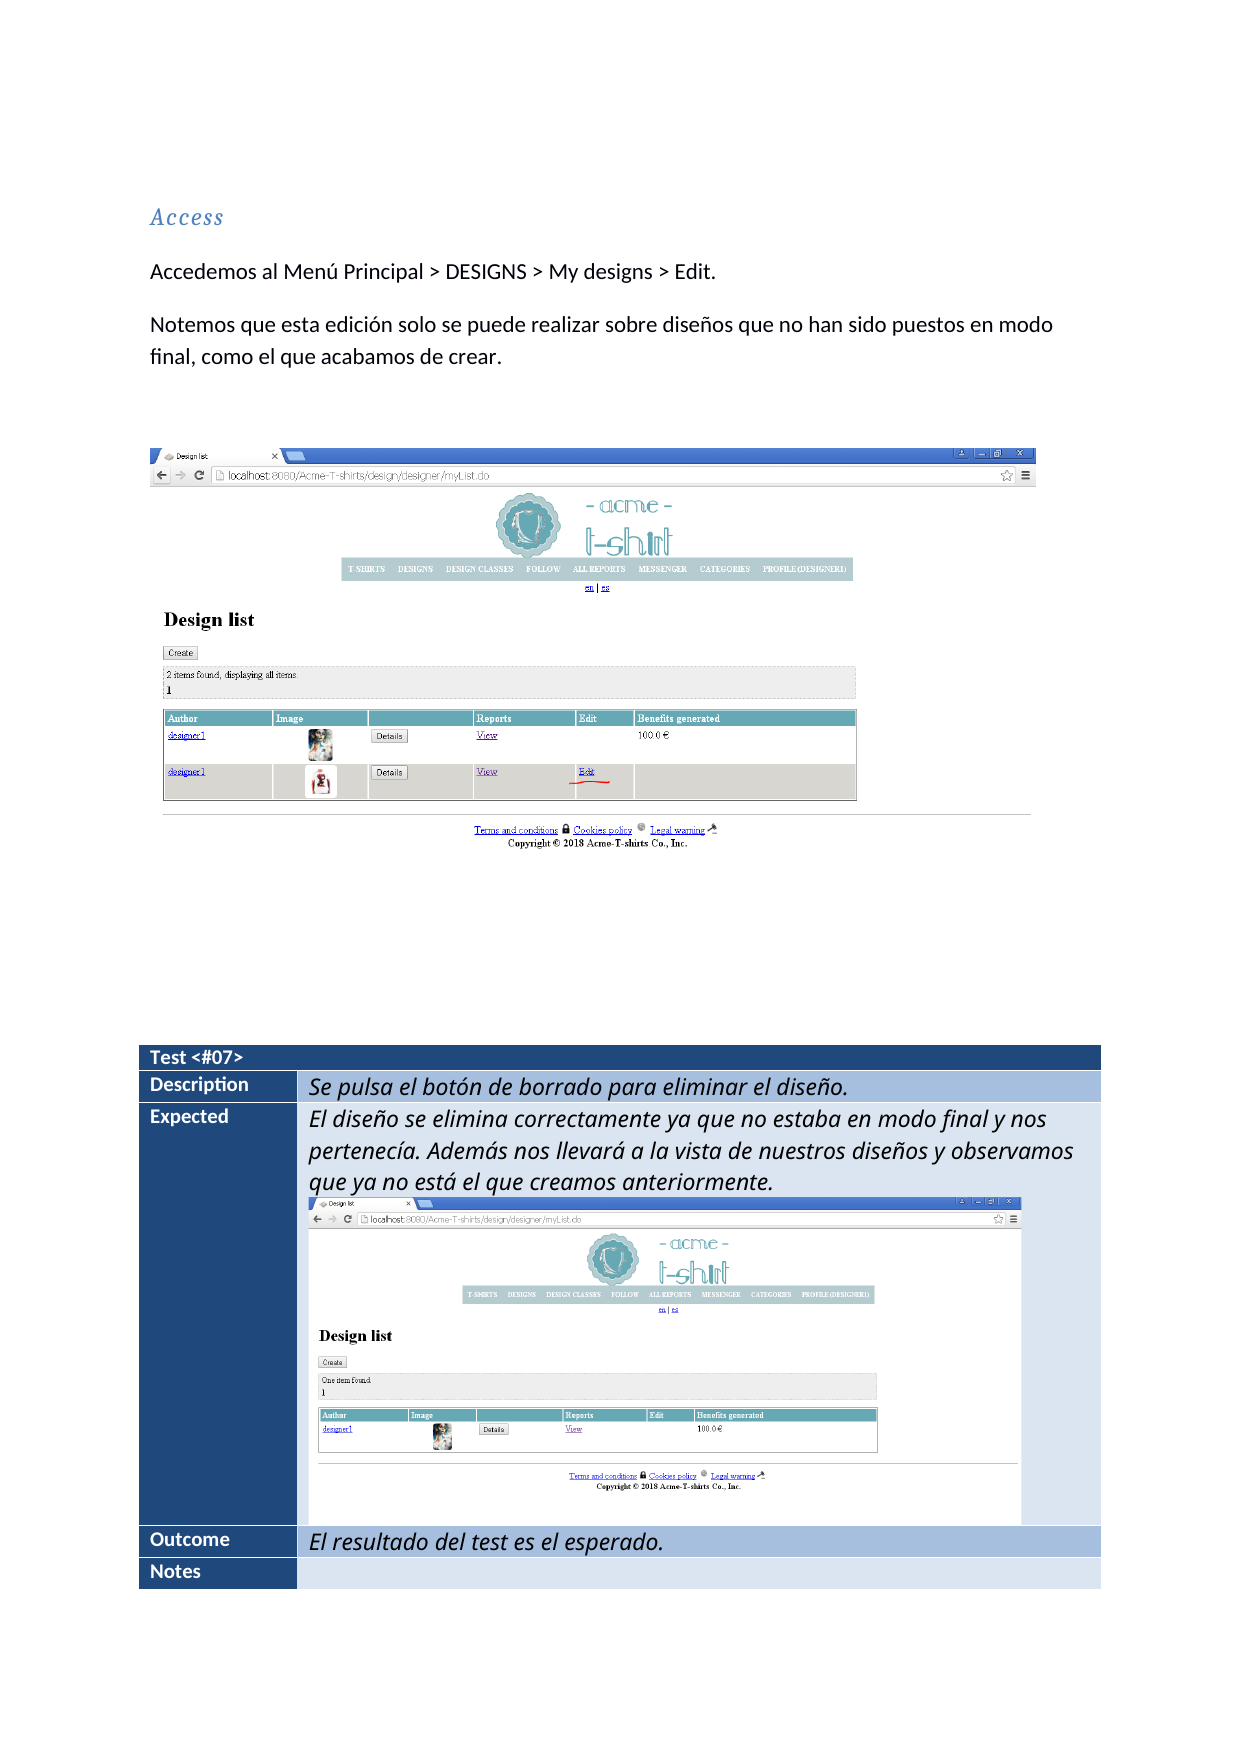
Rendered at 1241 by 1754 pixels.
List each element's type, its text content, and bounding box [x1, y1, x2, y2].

table_cell Se pulsa el botón de borrado para eliminar el diseño. [298, 1071, 1101, 1102]
subtitle Access [150, 203, 1090, 232]
table_cell Expected [139, 1103, 297, 1525]
table_cell El resultado del test es el esperado. [298, 1526, 1101, 1557]
table_header Test <#07> [139, 1045, 1101, 1070]
text Accedemos al Menú Principal > DESIGNS > My designs > Edit. [150, 257, 1090, 285]
table_cell Notes [139, 1558, 297, 1589]
table_cell Description [139, 1071, 297, 1102]
text Notemos que esta edición solo se puede realizar sobre diseños que no han sido puestos en modo final, como el que acabamos de crear. [150, 310, 1090, 370]
picture [308, 1197, 1022, 1525]
table_cell Outcome [139, 1526, 297, 1557]
picture [150, 448, 1036, 861]
table_cell El diseño se elimina correctamente ya que no estaba en modo final y nos pertenecía. Además nos llevará a la vista de nuestros diseños y observamos que ya no está el que creamos anteriormente. [298, 1103, 1101, 1525]
table_cell [298, 1558, 1101, 1589]
